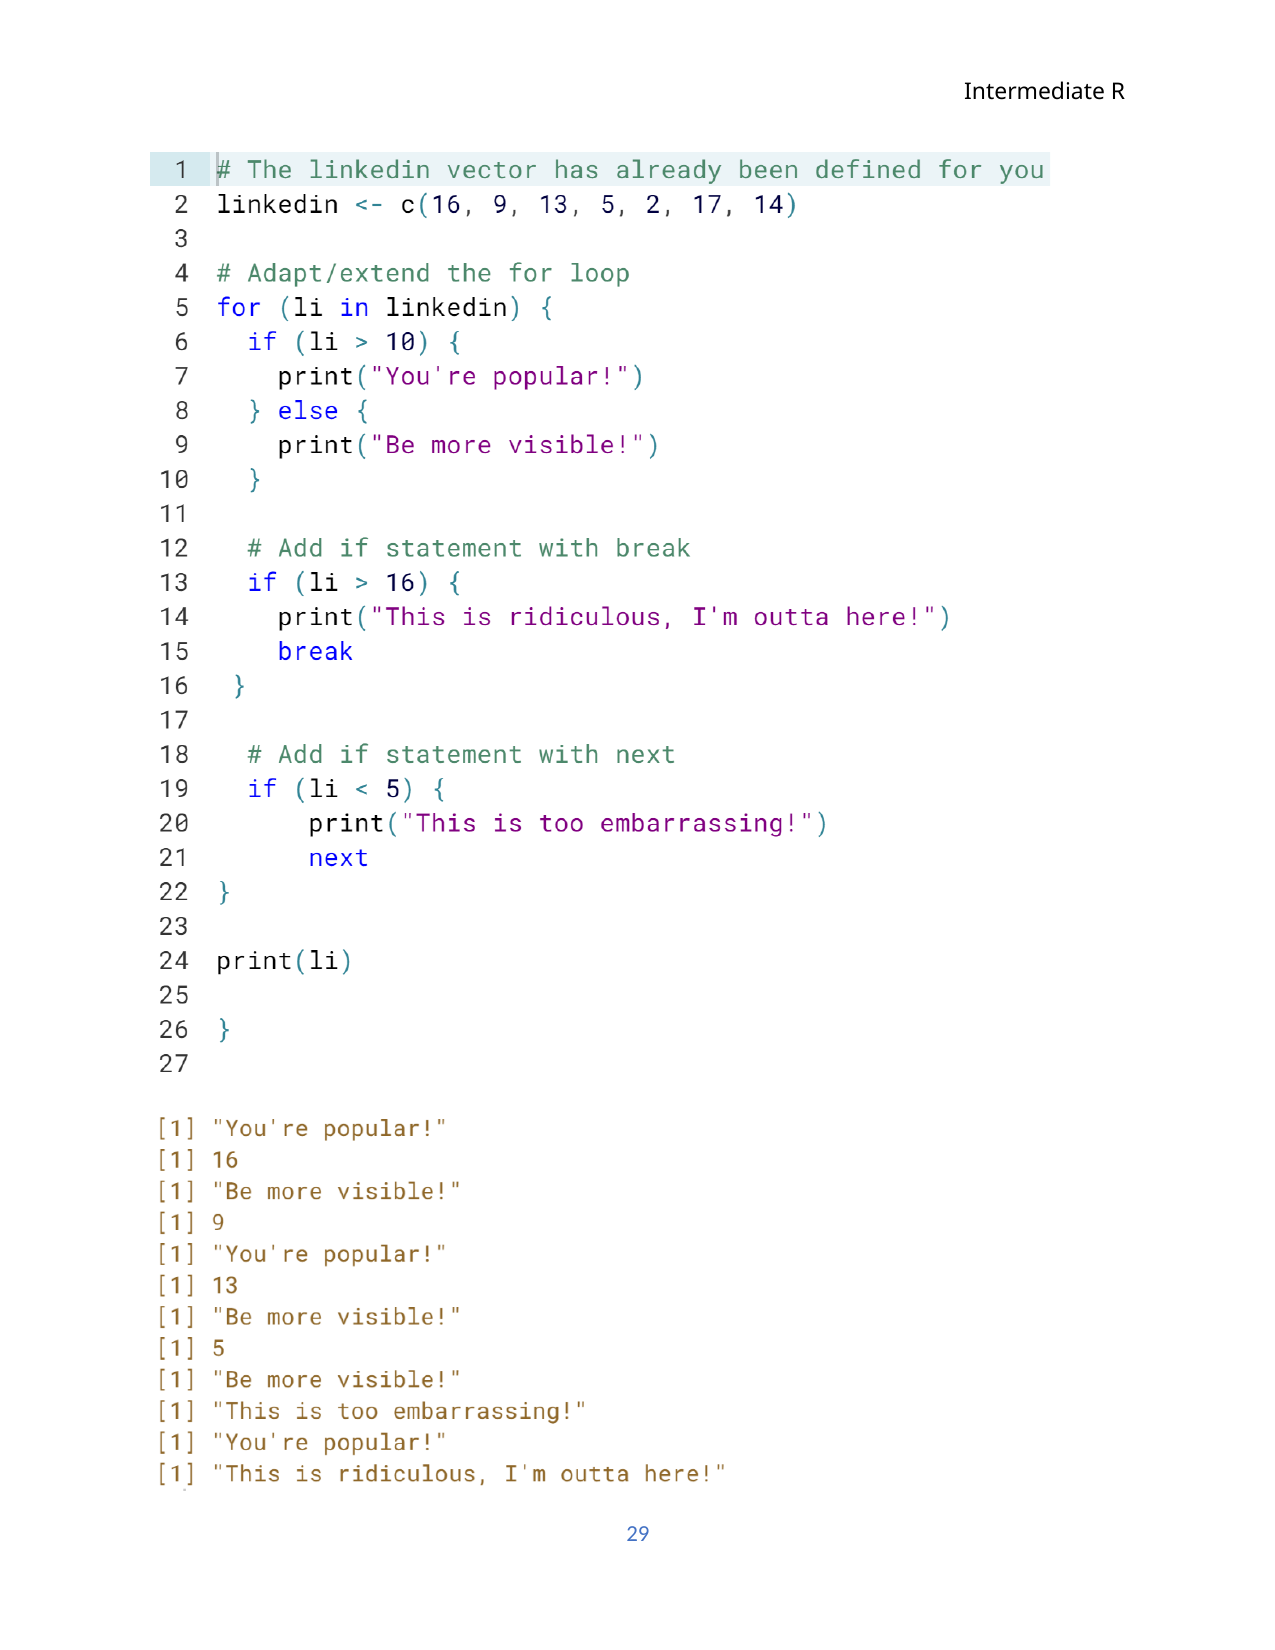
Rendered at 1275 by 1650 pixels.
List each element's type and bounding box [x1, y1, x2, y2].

picture [150, 150, 1050, 1082]
picture [150, 1110, 741, 1491]
